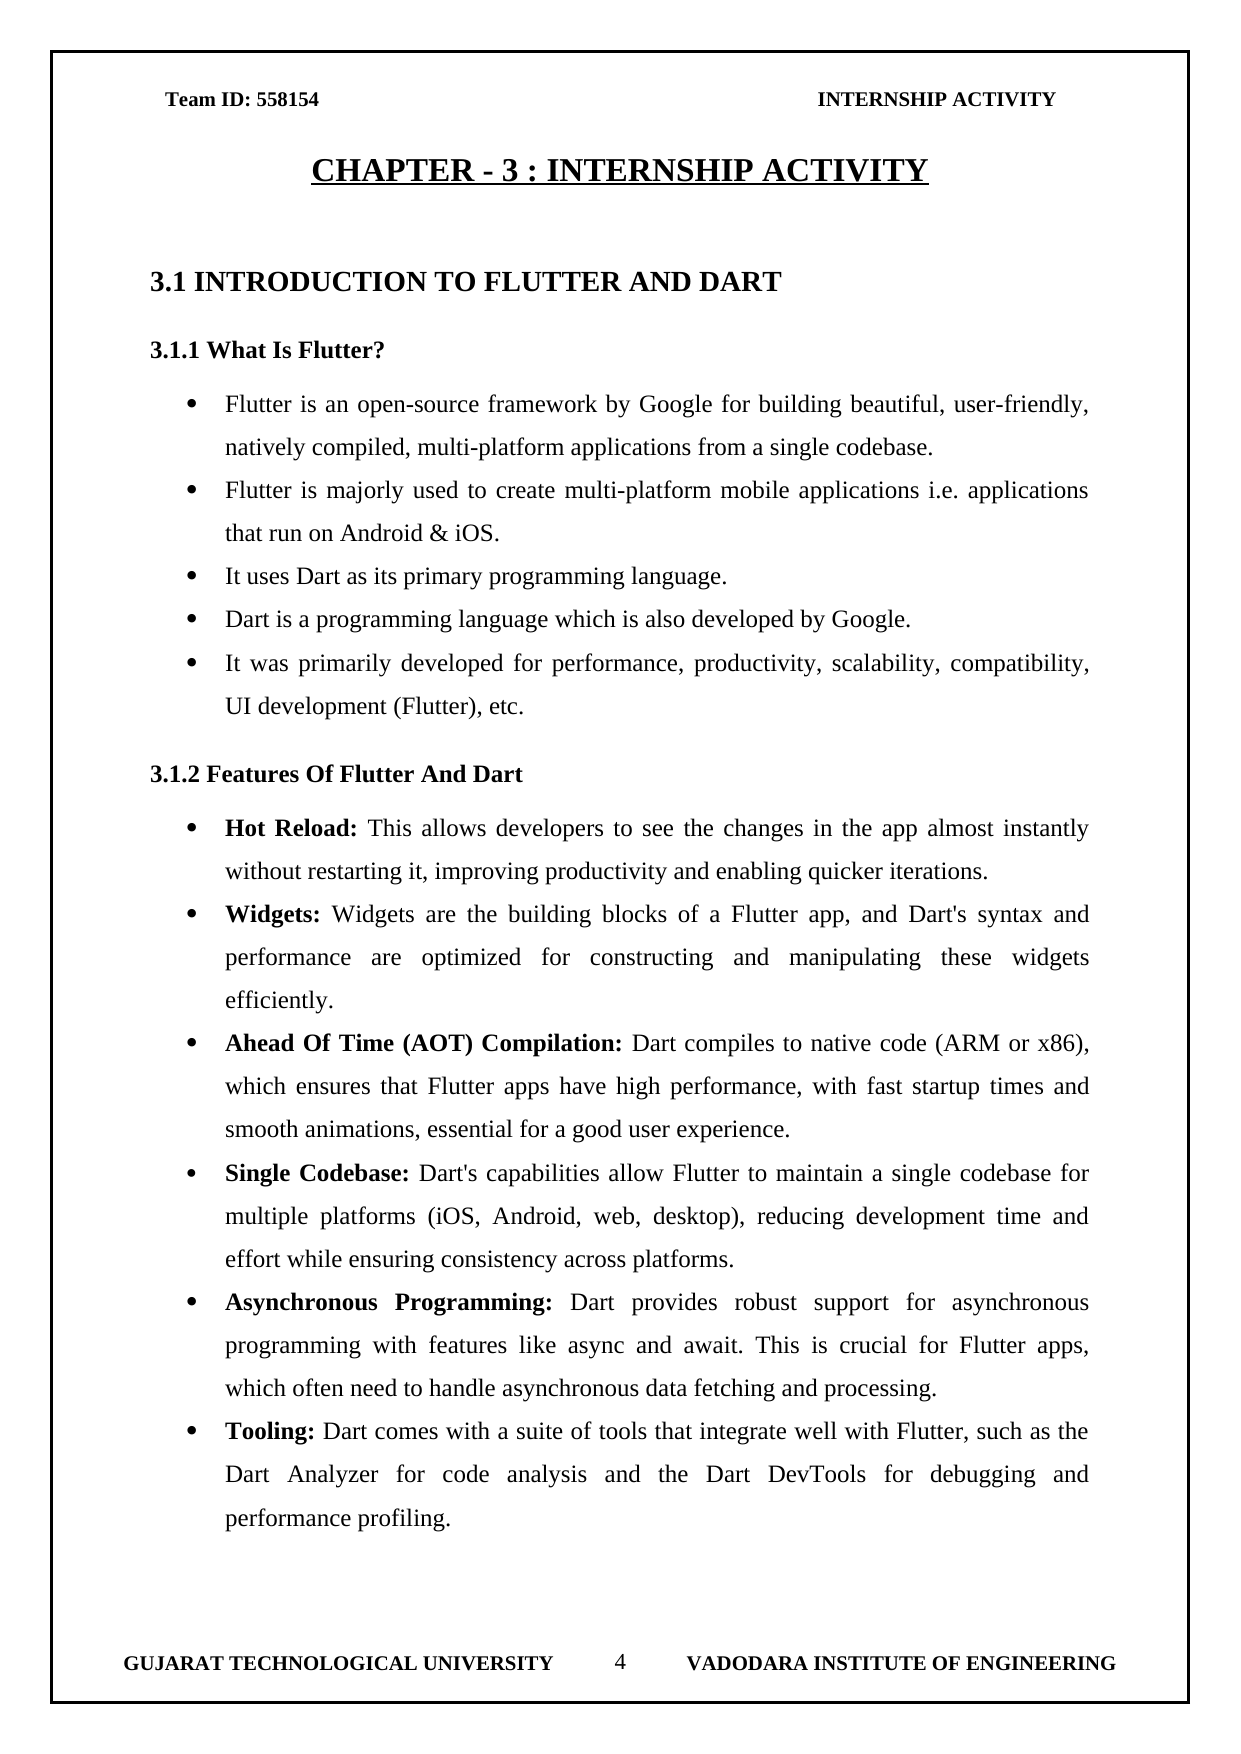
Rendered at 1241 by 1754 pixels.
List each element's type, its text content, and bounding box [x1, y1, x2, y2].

list Ahead Of Time (AOT) Compilation: Dart compiles to native code (ARM or x86), which ensures that Flutter apps have high performance, with fast startup times and smooth animations, essential for a good user experience. [187, 1028, 1090, 1143]
list Tooling: Dart comes with a suite of tools that integrate well with Flutter, such as the Dart Analyzer for code analysis and the Dart DevTools for debugging and performance profiling. [187, 1416, 1090, 1531]
list Widgets: Widgets are the building blocks of a Flutter app, and Dart's syntax and performance are optimized for constructing and manipulating these widgets efficiently. [187, 899, 1090, 1014]
list Single Codebase: Dart's capabilities allow Flutter to maintain a single codebase for multiple platforms (iOS, Android, web, desktop), reducing development time and effort while ensuring consistency across platforms. [187, 1158, 1090, 1273]
list Flutter is majorly used to create multi-platform mobile applications i.e. applications that run on Android & iOS. [187, 475, 1090, 547]
list It uses Dart as its primary programming language. [187, 561, 1090, 590]
list It was primarily developed for performance, productivity, scalability, compatibility, UI development (Flutter), etc. [187, 648, 1090, 719]
subtitle 3.1 INTRODUCTION TO FLUTTER AND DART [150, 264, 1090, 298]
subtitle 3.1.2 Features Of Flutter And Dart [150, 759, 1090, 788]
list Dart is a programming language which is also developed by Google. [187, 604, 1090, 633]
list Flutter is an open-source framework by Google for building beautiful, user-friendly, natively compiled, multi-platform applications from a single codebase. [187, 389, 1090, 461]
list Hot Reload: This allows developers to see the changes in the app almost instantly without restarting it, improving productivity and enabling quicker iterations. [187, 813, 1090, 884]
subtitle 3.1.1 What Is Flutter? [150, 335, 1090, 364]
list Asynchronous Programming: Dart provides robust support for asynchronous programming with features like async and await. This is crucial for Flutter apps, which often need to handle asynchronous data fetching and processing. [187, 1287, 1090, 1402]
subtitle CHAPTER - 3 : INTERNSHIP ACTIVITY [150, 150, 1090, 188]
